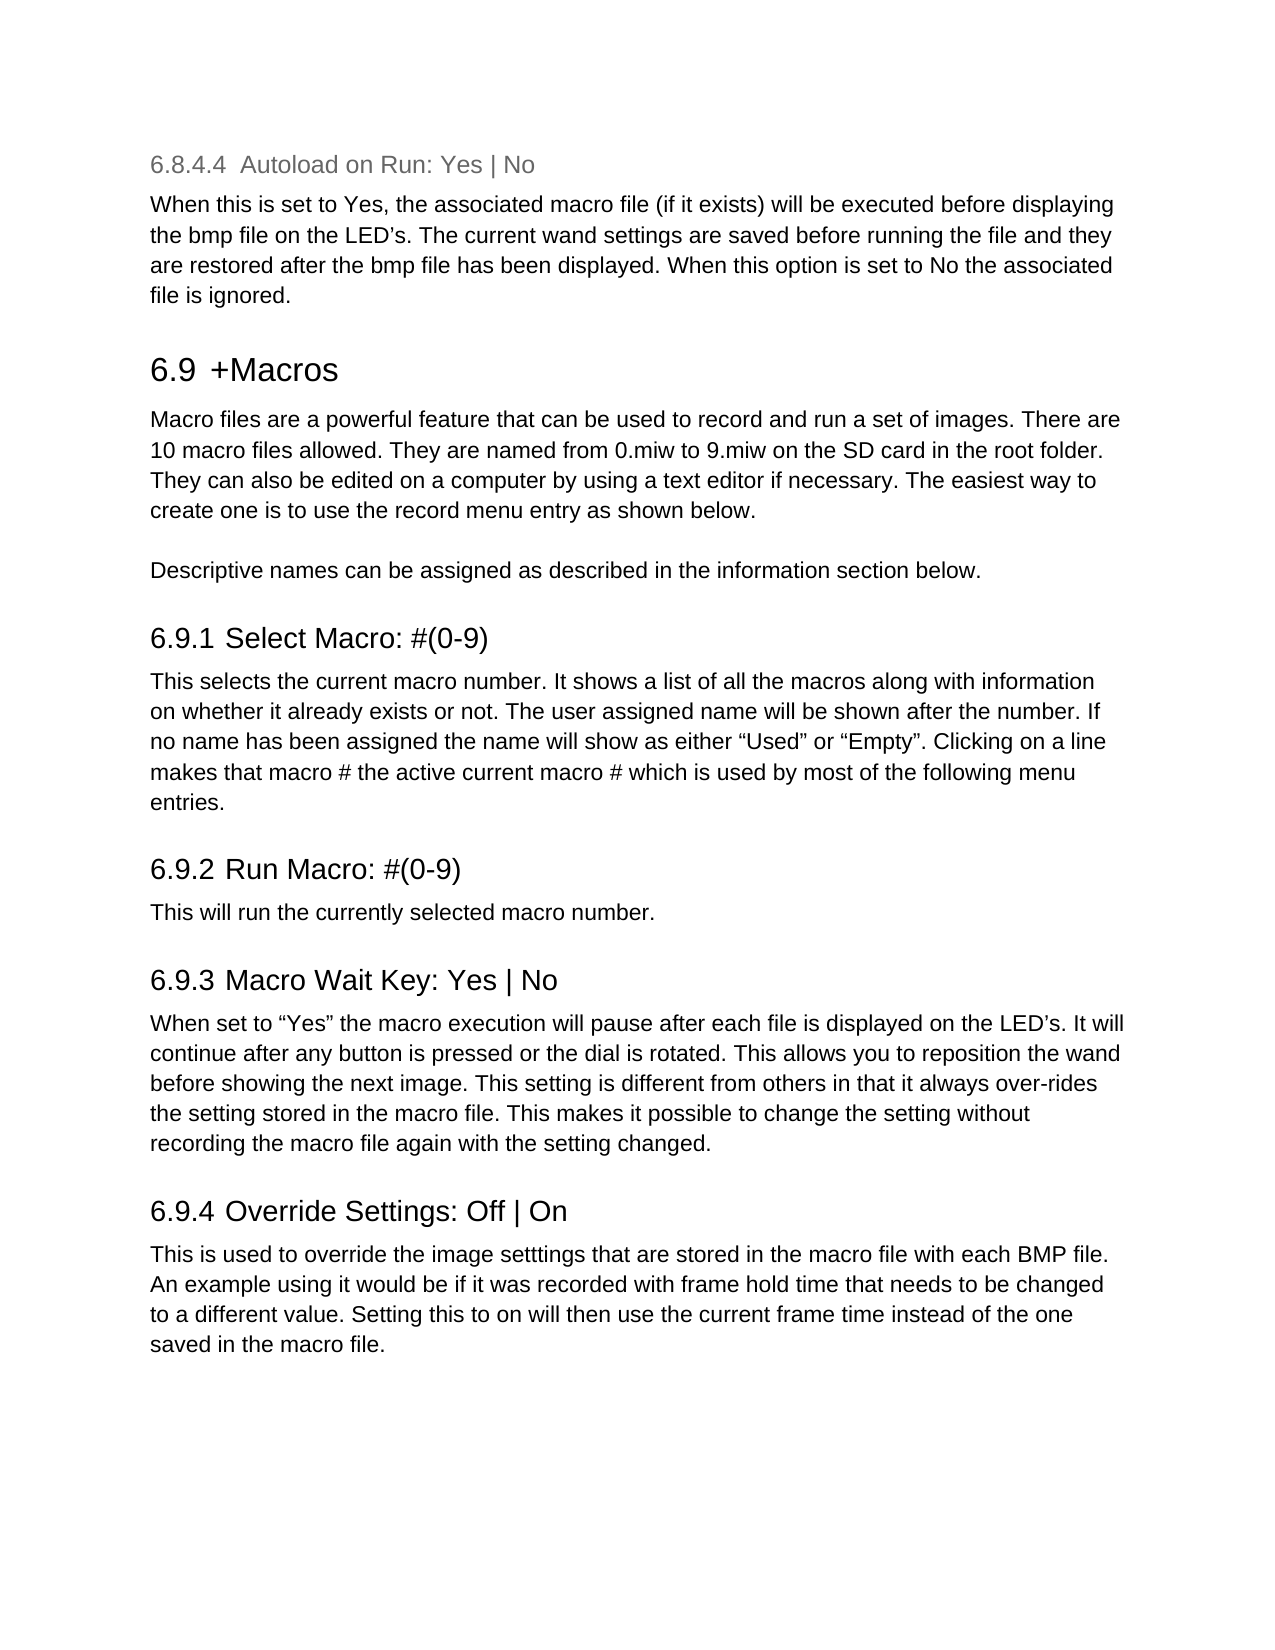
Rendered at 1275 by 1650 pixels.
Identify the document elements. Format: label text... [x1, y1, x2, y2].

subtitle Select Macro: #(0-9) [150, 621, 1125, 654]
subtitle +Macros [150, 350, 1125, 388]
text Descriptive names can be assigned as described in the information section below. [150, 557, 1125, 584]
subtitle Macro Wait Key: Yes | No [150, 963, 1125, 996]
text This selects the current macro number. It shows a list of all the macros along with information on whether it already exists or not. The user assigned name will be shown after the number. If no name has been assigned the name will show as either “Used” or “Empty”. Clicking on a line makes that macro # the active current macro # which is used by most of the following menu entries. [150, 668, 1125, 815]
subtitle Run Macro: #(0-9) [150, 852, 1125, 886]
text This will run the currently selected macro number. [150, 899, 1125, 925]
subtitle Autoload on Run: Yes | No [150, 150, 1125, 179]
text Macro files are a powerful feature that can be used to record and run a set of images. There are 10 macro files allowed. They are named from 0.miw to 9.miw on the SD card in the root folder. They can also be edited on a computer by using a text editor if necessary. The easiest way to create one is to use the record menu entry as shown below. [150, 406, 1125, 523]
text When set to “Yes” the macro execution will pause after each file is displayed on the LED’s. It will continue after any button is pressed or the dial is rotated. This allows you to reposition the wand before showing the next image. This setting is different from others in that it always over-rides the setting stored in the macro file. This makes it possible to change the setting without recording the macro file again with the setting changed. [150, 1009, 1125, 1157]
subtitle Override Settings: Off | On [150, 1194, 1125, 1227]
text When this is set to Yes, the associated macro file (if it exists) will be executed before displaying the bmp file on the LED’s. The current wand settings are saved before running the file and they are restored after the bmp file has been displayed. When this option is set to No the associated file is ignored. [150, 191, 1125, 308]
text This is used to override the image setttings that are stored in the macro file with each BMP file. An example using it would be if it was recorded with frame hold time that needs to be changed to a different value. Setting this to on will then use the current frame time instead of the one saved in the macro file. [150, 1241, 1125, 1358]
